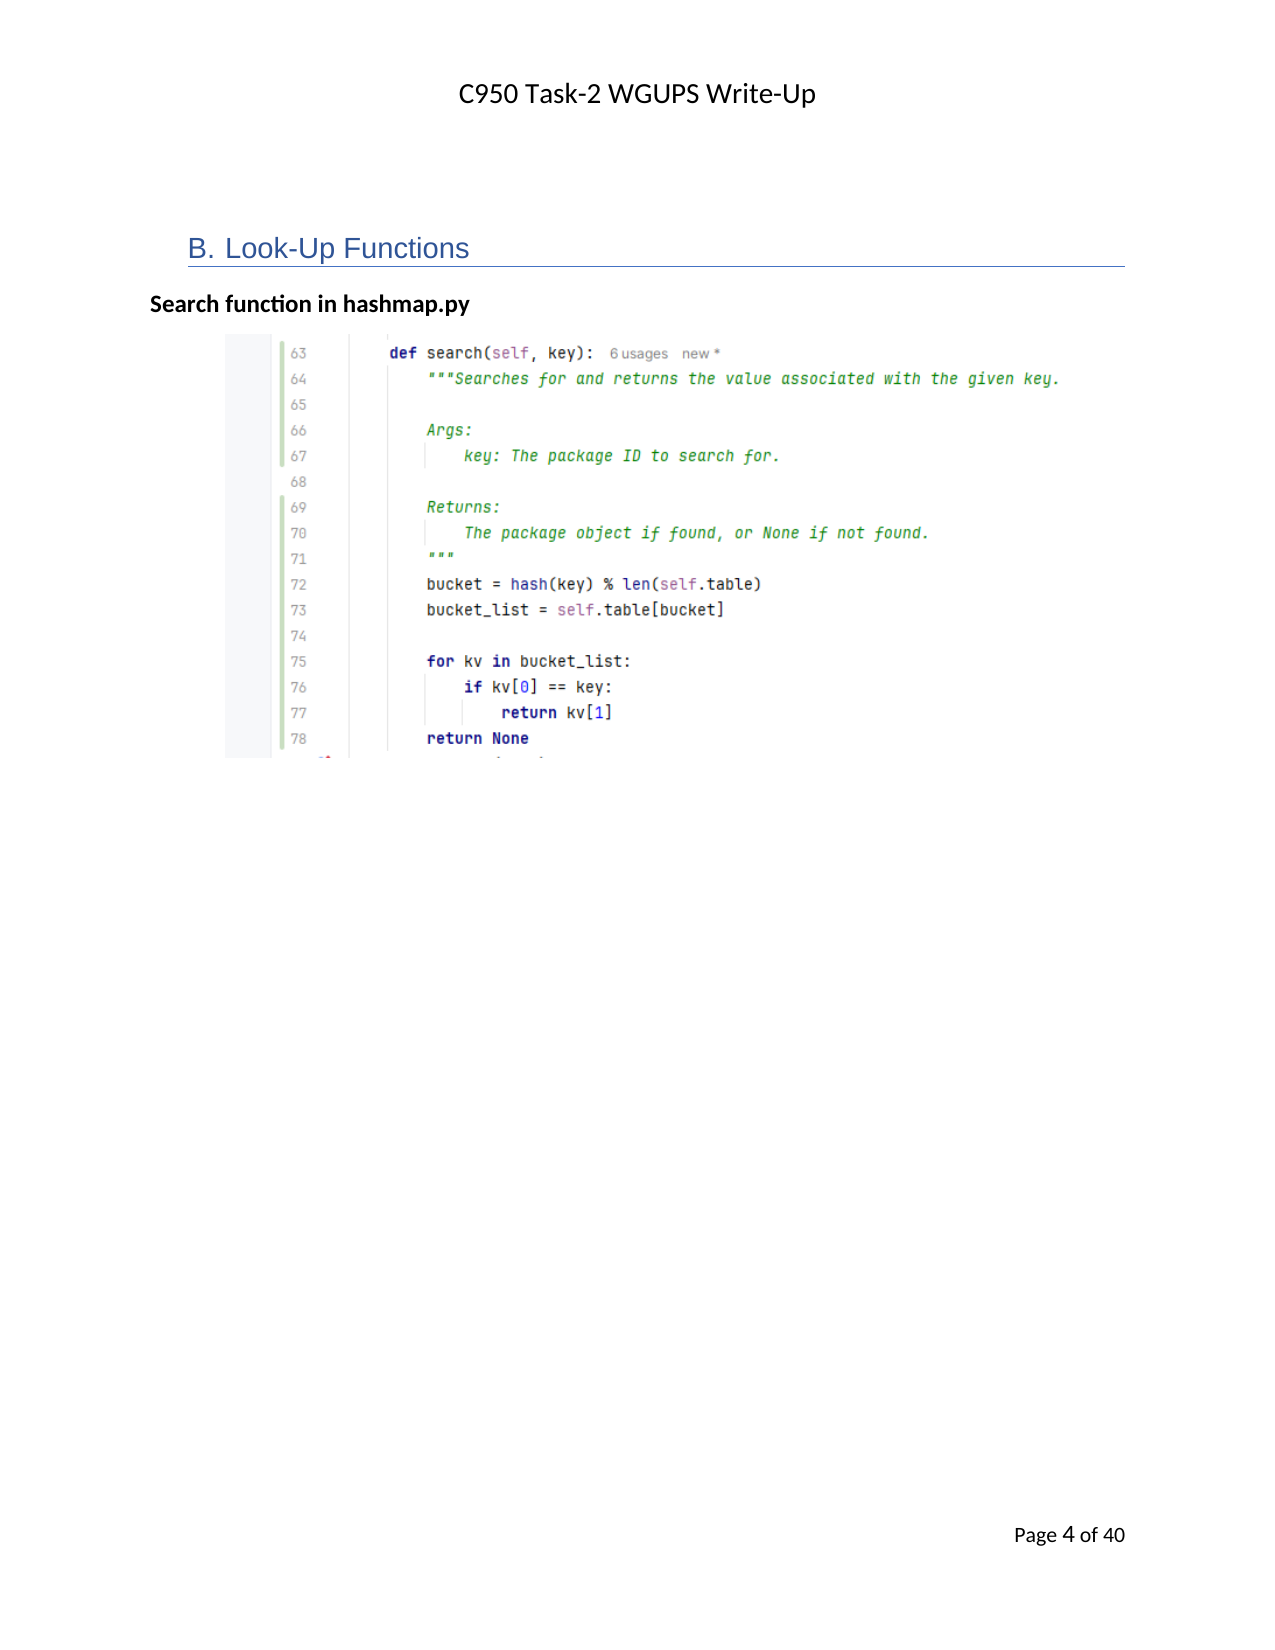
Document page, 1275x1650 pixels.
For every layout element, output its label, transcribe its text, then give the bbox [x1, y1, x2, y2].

text Search function in hashmap.py [150, 288, 1125, 319]
subtitle Look-Up Functions [187, 231, 1125, 267]
picture [225, 334, 1200, 758]
